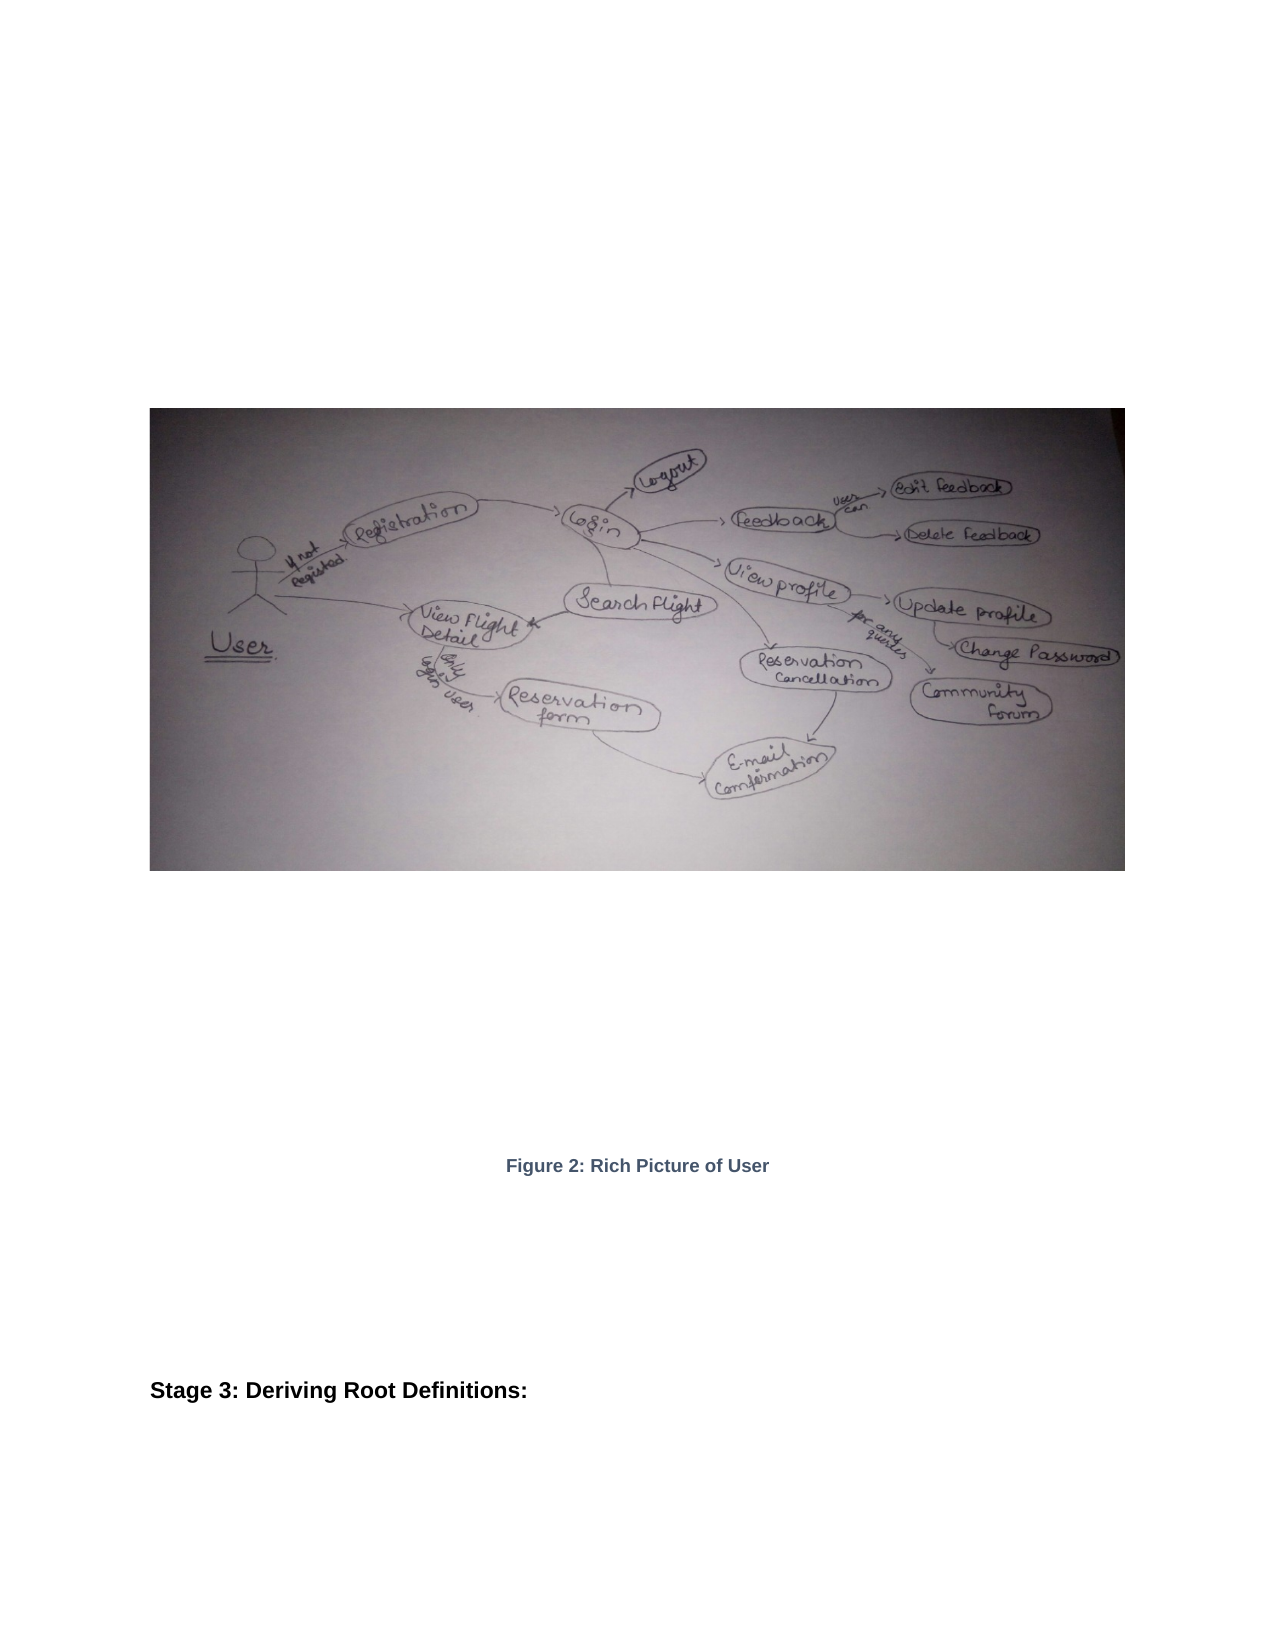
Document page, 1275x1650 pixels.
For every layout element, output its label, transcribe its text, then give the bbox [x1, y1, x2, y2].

text Stage 3: Deriving Root Definitions: [150, 1377, 1125, 1403]
text Figure 2: Rich Picture of User [150, 1155, 1125, 1177]
picture [151, 408, 1124, 871]
